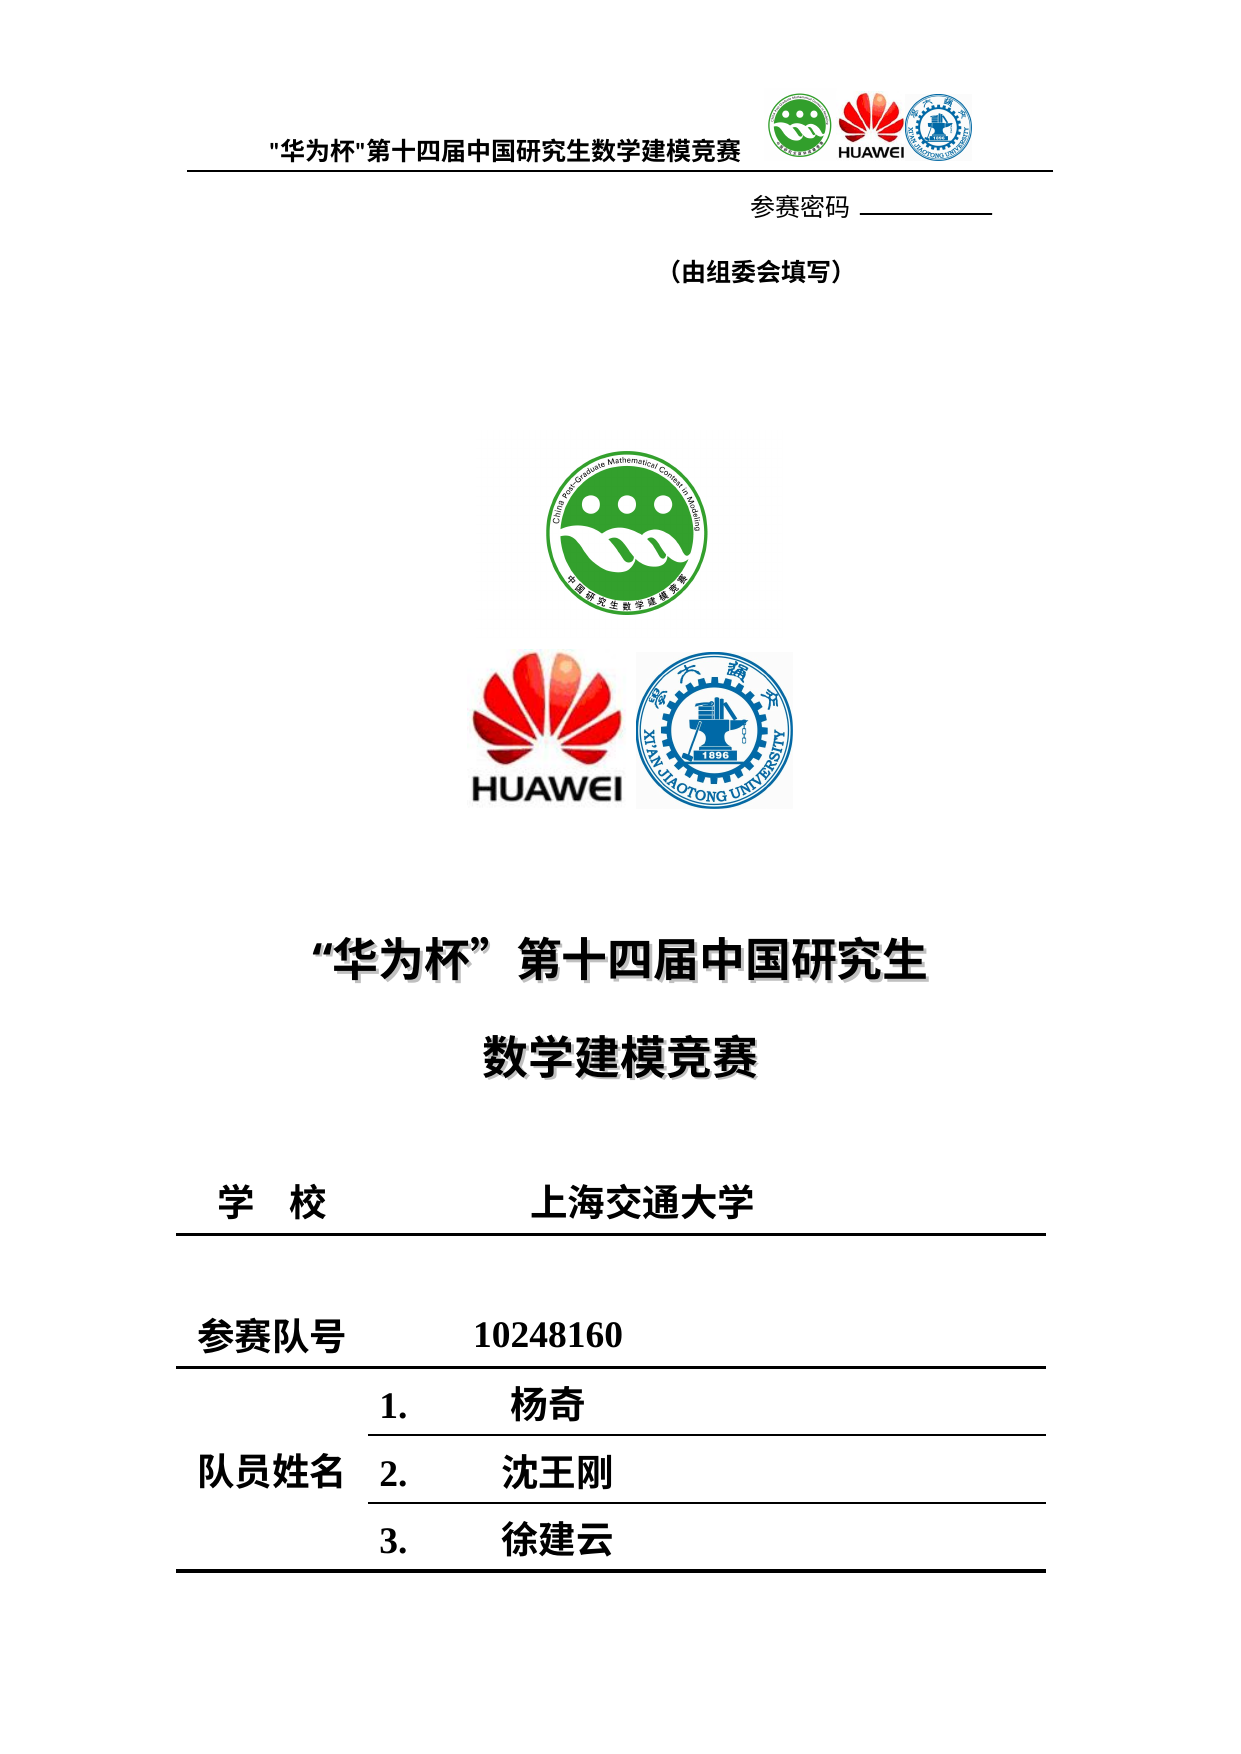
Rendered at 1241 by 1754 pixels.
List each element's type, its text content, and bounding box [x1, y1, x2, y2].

text 数学建模竞赛 [187, 1005, 1053, 1103]
text “华为杯”第十四届中国研究生 [187, 908, 1053, 1005]
table_cell 沈王刚 [368, 1436, 1046, 1502]
table_cell 徐建云 [368, 1504, 1046, 1569]
picture [636, 652, 793, 809]
table_cell 10248160 [368, 1236, 1046, 1366]
table_header 上海交通大学 [368, 1103, 1046, 1233]
picture [467, 649, 627, 809]
table_cell 参赛队号 [176, 1236, 368, 1366]
table_header 学 校 [176, 1103, 368, 1233]
table_cell 队员姓名 [176, 1369, 368, 1569]
picture [764, 88, 972, 161]
table_cell 杨奇 [368, 1369, 1046, 1434]
text 参赛密码 [187, 173, 1053, 238]
picture [476, 430, 783, 638]
text （由组委会填写） [187, 238, 1053, 303]
